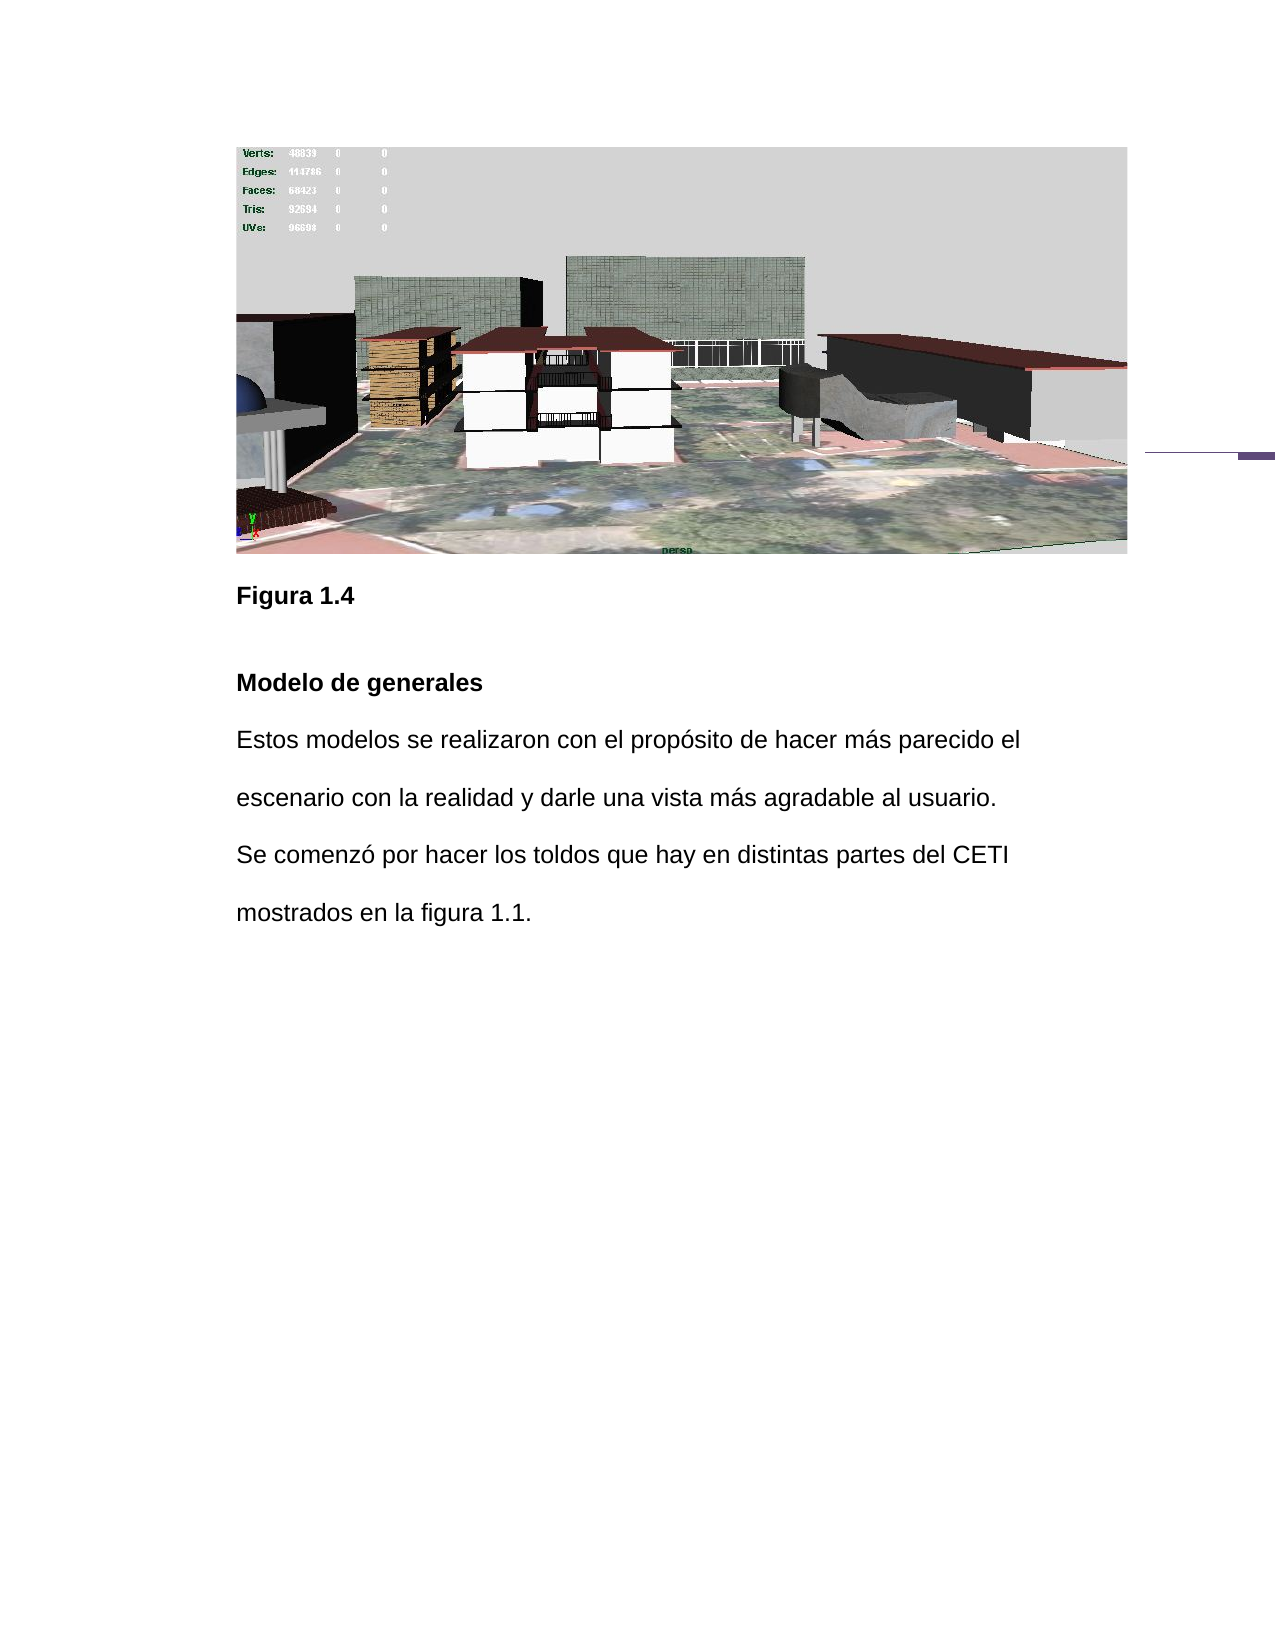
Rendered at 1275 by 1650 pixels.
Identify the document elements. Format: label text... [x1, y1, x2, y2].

text Figura 1.4 [236, 581, 1127, 610]
text Se comenzó por hacer los toldos que hay en distintas partes del CETI mostrados en la figura 1.1. [236, 840, 1127, 926]
picture [236, 147, 1128, 554]
subtitle Modelo de generales [236, 668, 1127, 696]
text Estos modelos se realizaron con el propósito de hacer más parecido el escenario con la realidad y darle una vista más agradable al usuario. [236, 725, 1127, 811]
